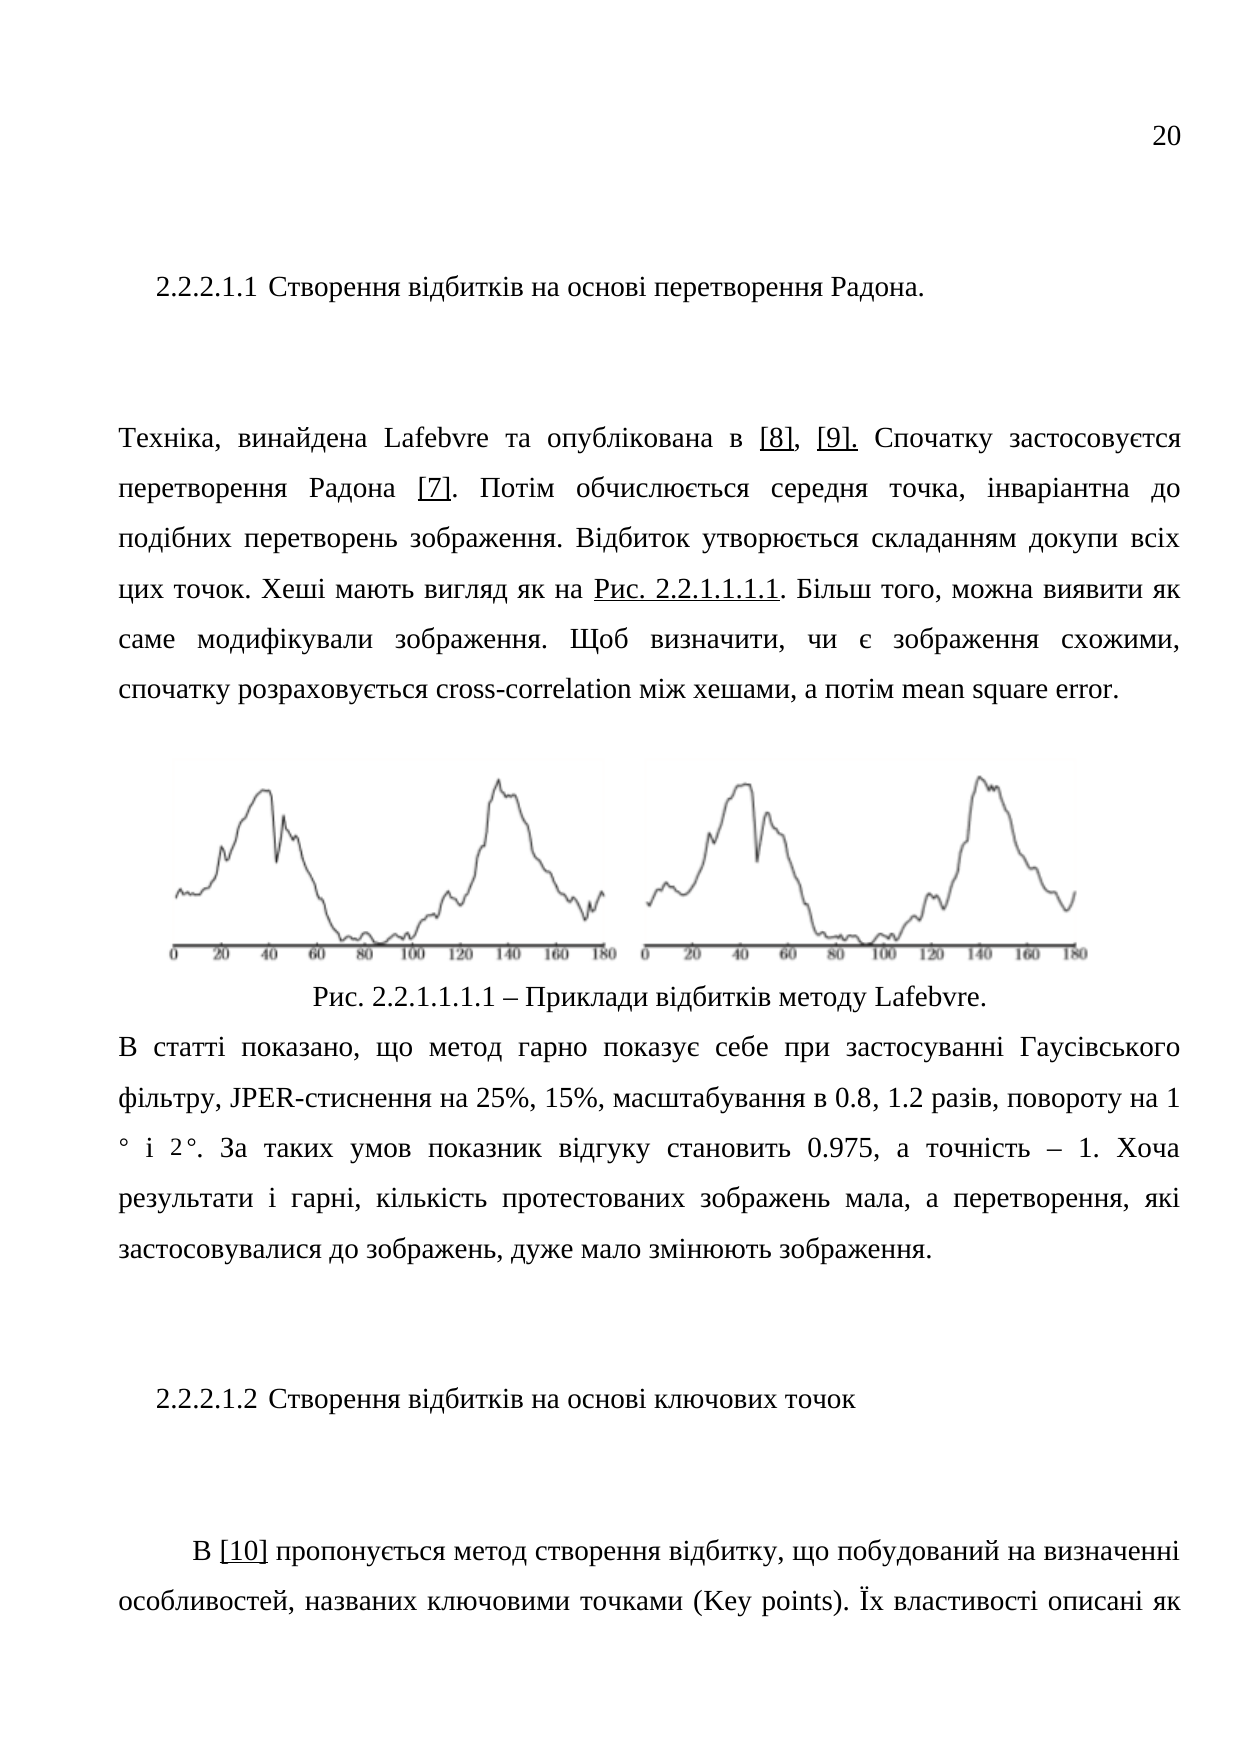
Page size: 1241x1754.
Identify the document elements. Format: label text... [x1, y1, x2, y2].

text В статті показано, що метод гарно показує себе при застосуванні Гаусівського фільтру, JPER-стиснення на 25%, 15%, масштабування в 0.8, 1.2 разів, повороту на 1 і . За таких умов показник відгуку становить 0.975, а точність – 1. Хоча результати і гарні, кількість протестованих зображень мала, а перетворення, які застосовувалися до зображень, дуже мало змінюють зображення. [118, 1029, 1181, 1264]
text Техніка, винайдена Lafebvre та опублікована в [8], [9]. Спочатку застосовуєтся перетворення Радона [7]. Потім обчислюється середня точка, інваріантна до подібних перетворень зображення. Відбиток утворюється складанням докупи всіх цих точок. Хеші мають вигляд як на Рис. 2.2.1.1.1.1. Більш того, можна виявити як саме модифікували зображення. Щоб визначити, чи є зображення схожими, спочатку розраховується cross-correlation між хешами, а потім mean square error. [118, 420, 1181, 705]
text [118, 1533, 1181, 1616]
picture [118, 721, 1116, 963]
text Рис. 2.2.1.1.1.1 – Приклади відбитків методу Lafebvre. [118, 979, 1181, 1013]
list Створення відбитків на основі перетворення Радона. [156, 269, 1181, 302]
list Створення відбитків на основі ключових точок [156, 1382, 1181, 1415]
